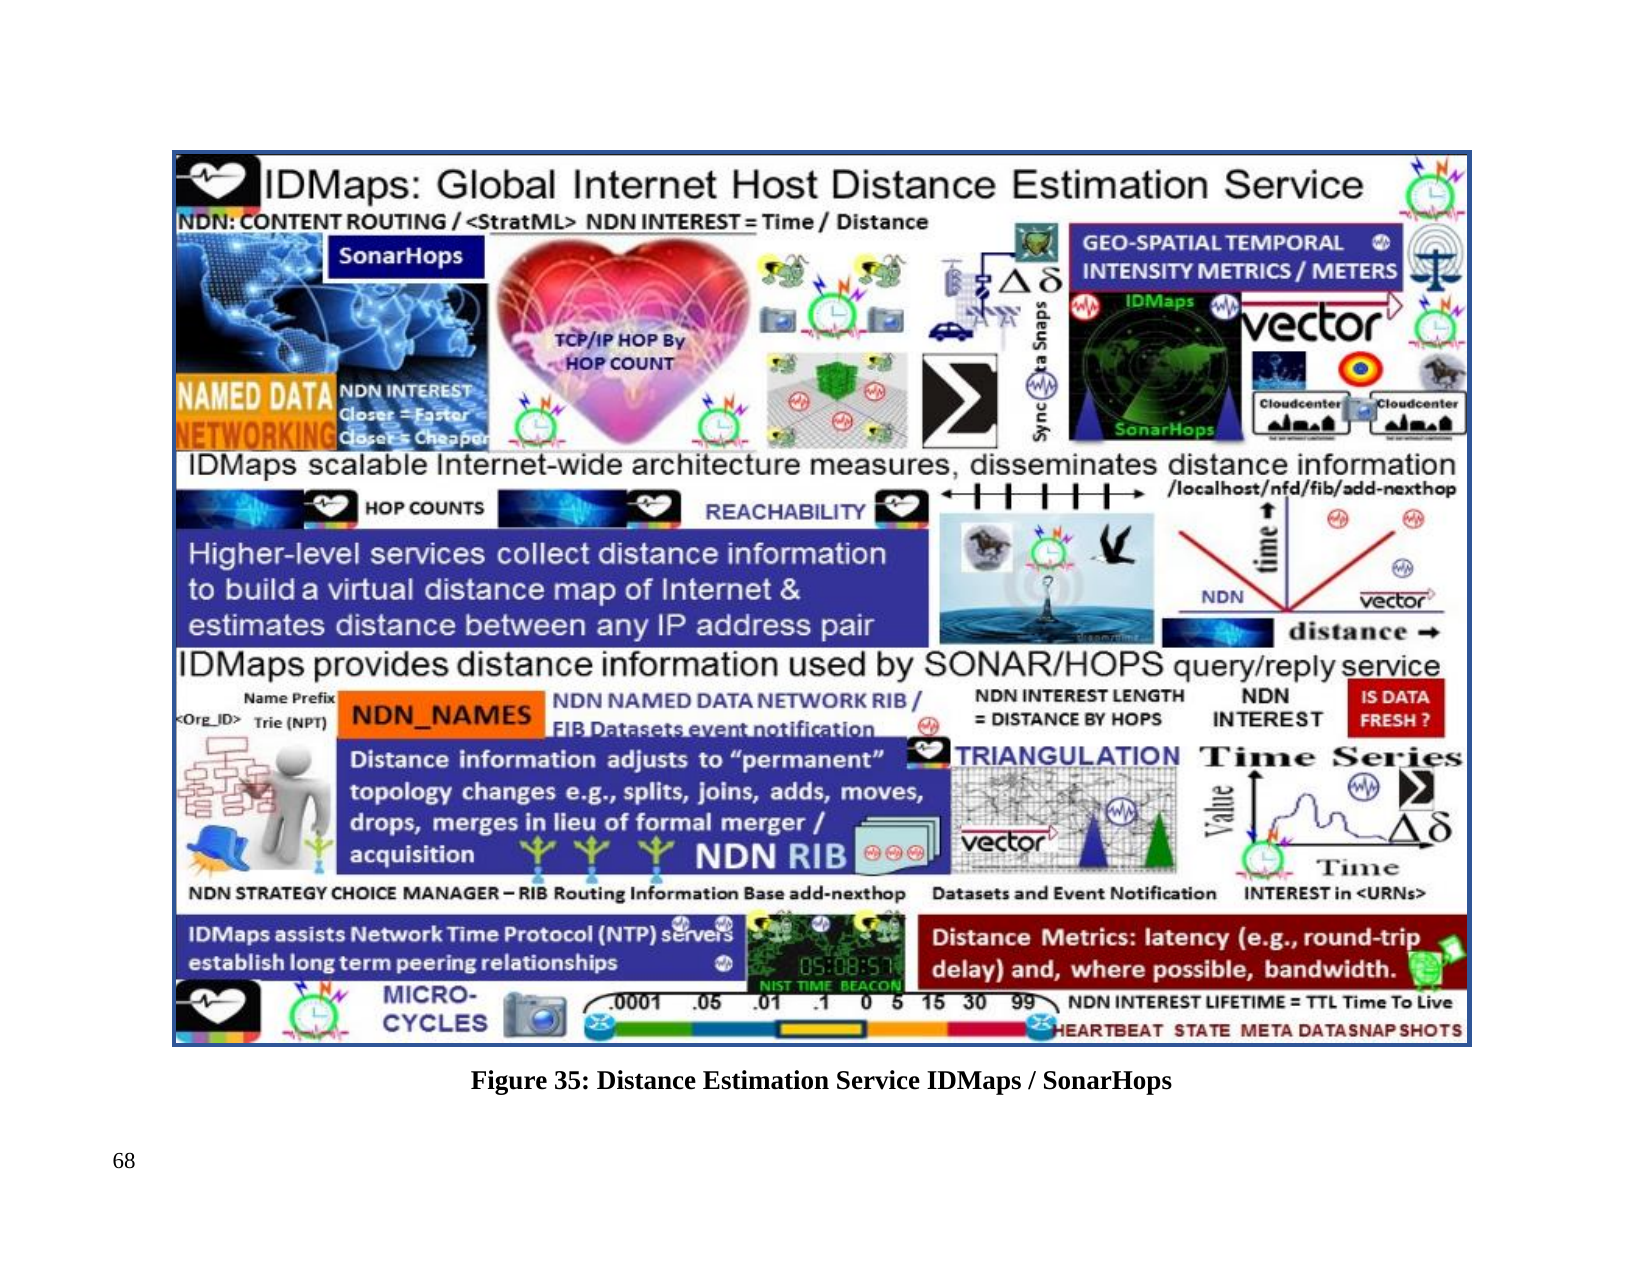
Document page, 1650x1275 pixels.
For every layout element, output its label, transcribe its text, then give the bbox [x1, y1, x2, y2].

picture [176, 154, 1467, 1043]
text Figure 35: Distance Estimation Service IDMaps / SonarHops [112, 1064, 1531, 1095]
